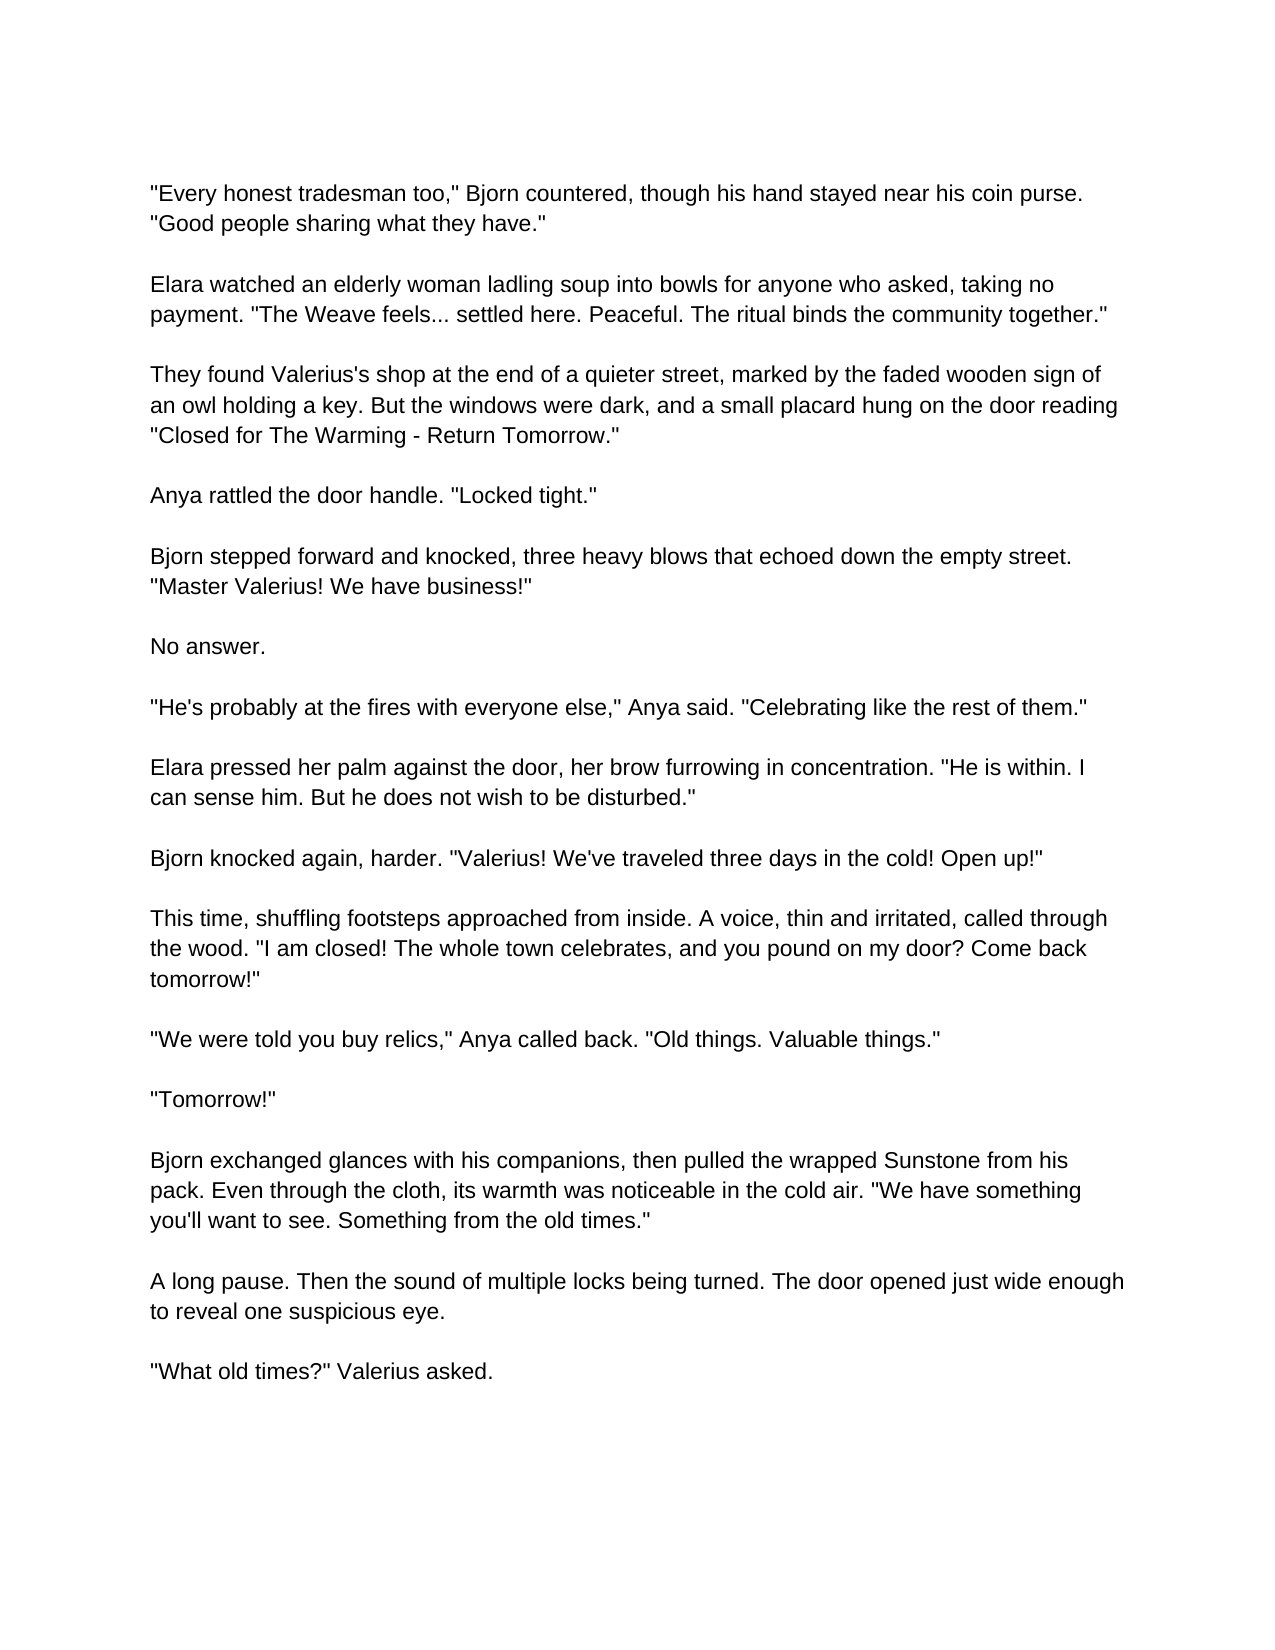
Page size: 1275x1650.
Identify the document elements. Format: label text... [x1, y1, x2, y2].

text No answer. [150, 633, 1125, 660]
text Anya rattled the door handle. "Locked tight." [150, 482, 1125, 509]
text Elara pressed her palm against the door, her brow furrowing in concentration. "He is within. I can sense him. But he does not wish to be disturbed." [150, 754, 1125, 811]
text "What old times?" Valerius asked. [150, 1358, 1125, 1385]
text Bjorn knocked again, harder. "Valerius! We've traveled three days in the cold! Open up!" [150, 845, 1125, 871]
text Elara watched an elderly woman ladling soup into bowls for anyone who asked, taking no payment. "The Weave feels... settled here. Peaceful. The ritual binds the community together." [150, 271, 1125, 327]
text Bjorn exchanged glances with his companions, then pulled the wrapped Sunstone from his pack. Even through the cloth, its warmth was noticeable in the cold air. "We have something you'll want to see. Something from the old times." [150, 1147, 1125, 1234]
text "Every honest tradesman too," Bjorn countered, though his hand stayed near his coin purse. "Good people sharing what they have." [150, 180, 1125, 237]
text This time, shuffling footsteps approached from inside. A voice, thin and irritated, called through the wood. "I am closed! The whole town celebrates, and you pound on my door? Come back tomorrow!" [150, 905, 1125, 992]
text Bjorn stepped forward and knocked, three heavy blows that echoed down the empty street. "Master Valerius! We have business!" [150, 543, 1125, 599]
text "Tomorrow!" [150, 1086, 1125, 1113]
text "He's probably at the fires with everyone else," Anya said. "Celebrating like the rest of them." [150, 694, 1125, 720]
text They found Valerius's shop at the end of a quieter street, marked by the faded wooden sign of an owl holding a key. But the windows were dark, and a small placard hung on the door reading "Closed for The Warming - Return Tomorrow." [150, 361, 1125, 448]
text A long pause. Then the sound of multiple locks being turned. The door opened just wide enough to reveal one suspicious eye. [150, 1268, 1125, 1324]
text "We were told you buy relics," Anya called back. "Old things. Valuable things." [150, 1026, 1125, 1052]
